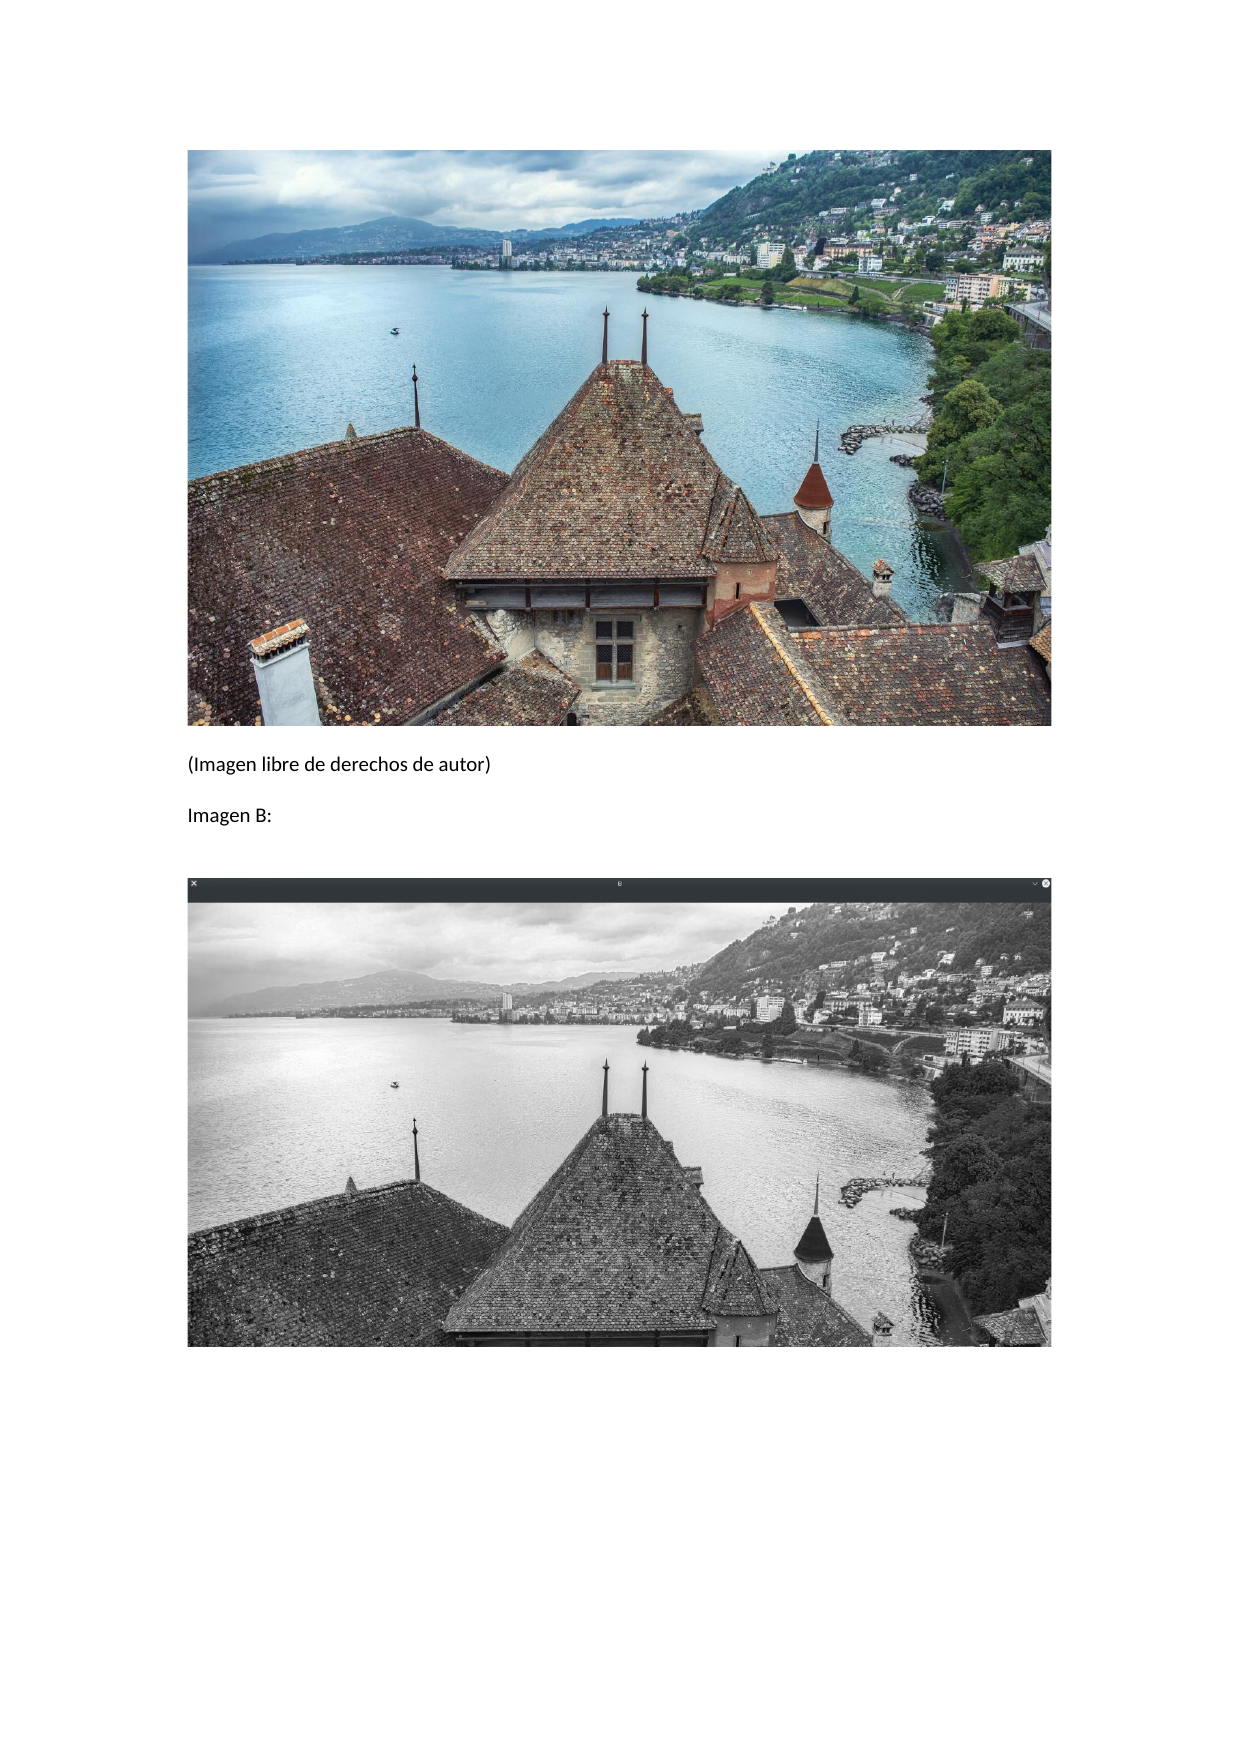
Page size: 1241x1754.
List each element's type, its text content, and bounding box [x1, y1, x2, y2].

text Imagen B: [187, 802, 1053, 828]
picture [187, 150, 1052, 726]
picture [187, 878, 1052, 1347]
text (Imagen libre de derechos de autor) [187, 751, 1053, 777]
